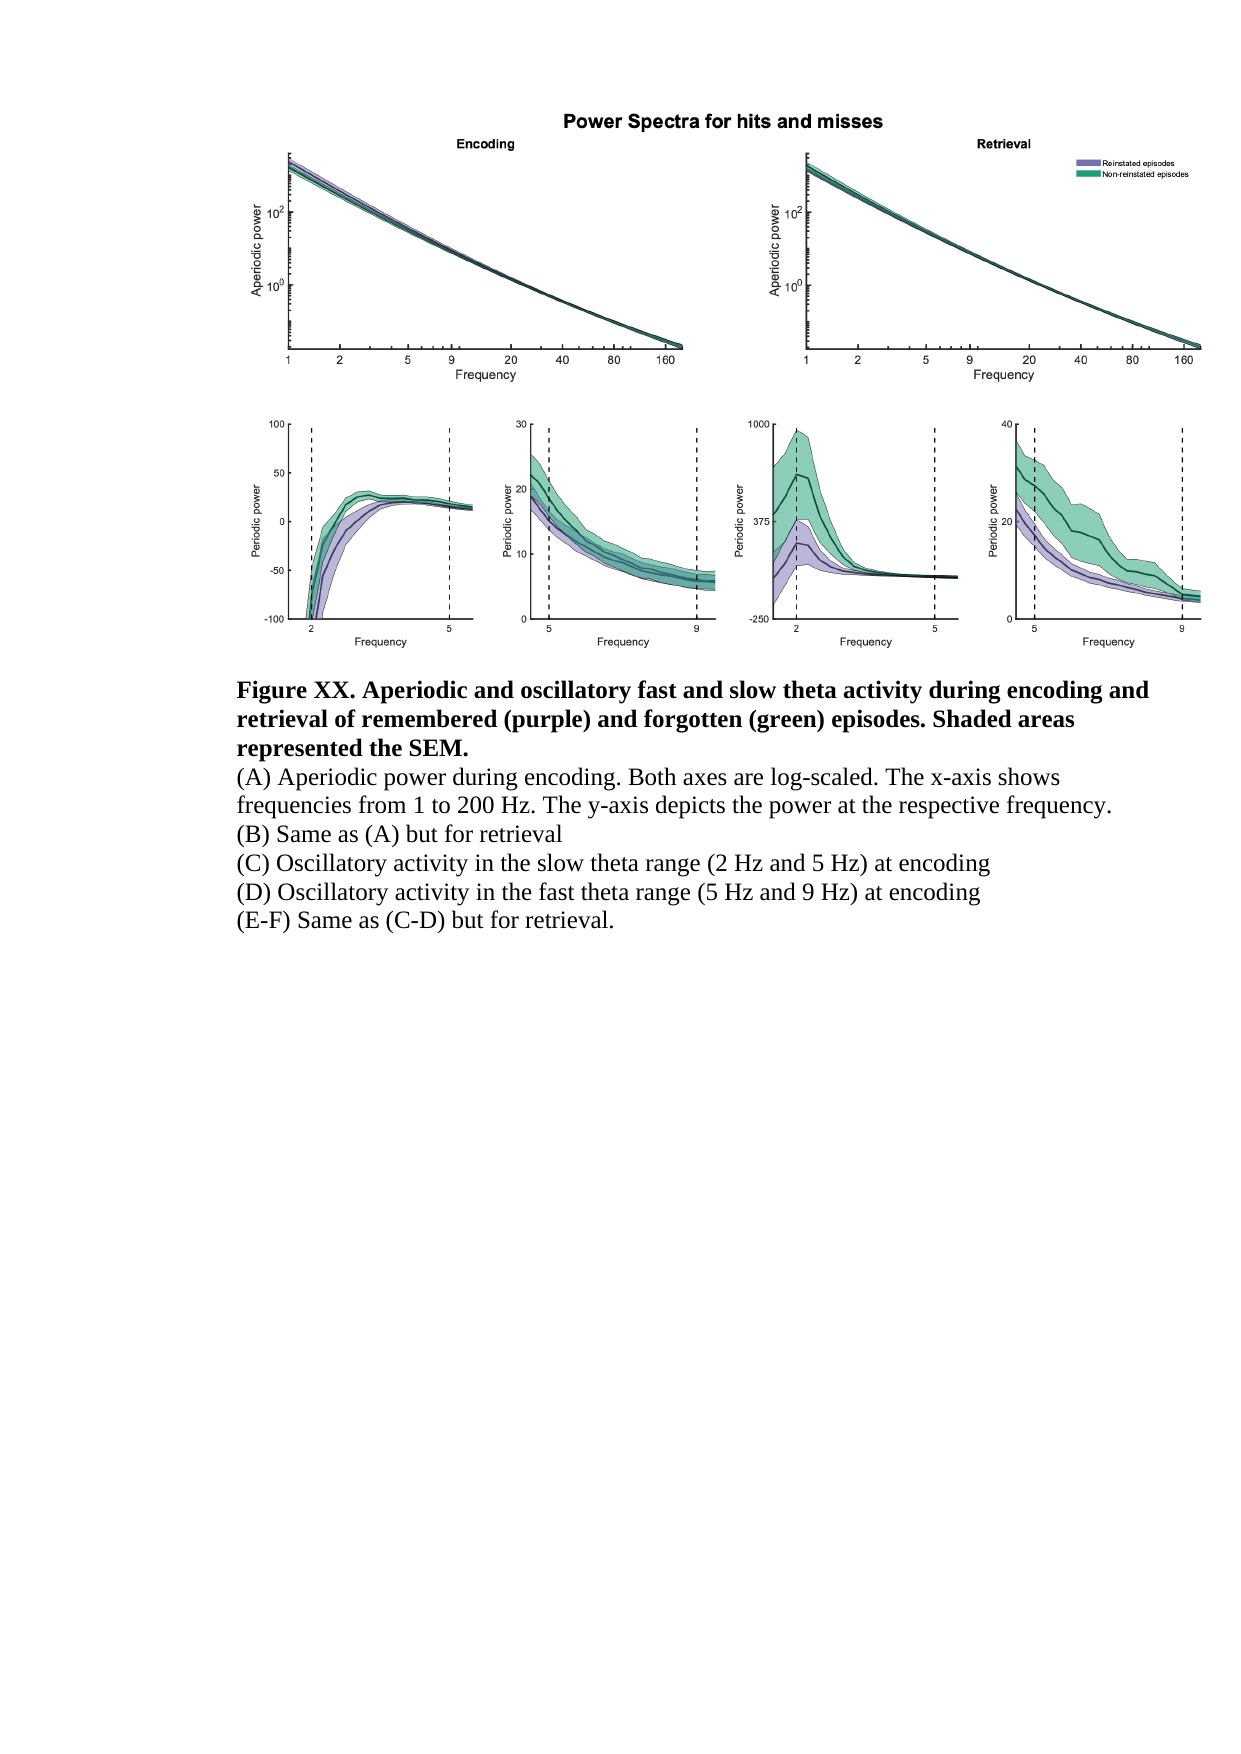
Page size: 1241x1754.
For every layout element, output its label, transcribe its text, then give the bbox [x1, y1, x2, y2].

text (B) Same as (A) but for retrieval [236, 819, 1152, 848]
text (E-F) Same as (C-D) but for retrieval. [236, 905, 1152, 934]
picture [236, 106, 1212, 657]
text Figure XX. Aperiodic and oscillatory fast and slow theta activity during encoding and retrieval of remembered (purple) and forgotten (green) episodes. Shaded areas represented the SEM. [236, 675, 1152, 762]
text (A) Aperiodic power during encoding. Both axes are log-scaled. The x-axis shows frequencies from 1 to 200 Hz. The y-axis depicts the power at the respective frequency. [236, 762, 1152, 819]
text (D) Oscillatory activity in the fast theta range (5 Hz and 9 Hz) at encoding [236, 877, 1152, 905]
text (C) Oscillatory activity in the slow theta range (2 Hz and 5 Hz) at encoding [236, 848, 1152, 877]
